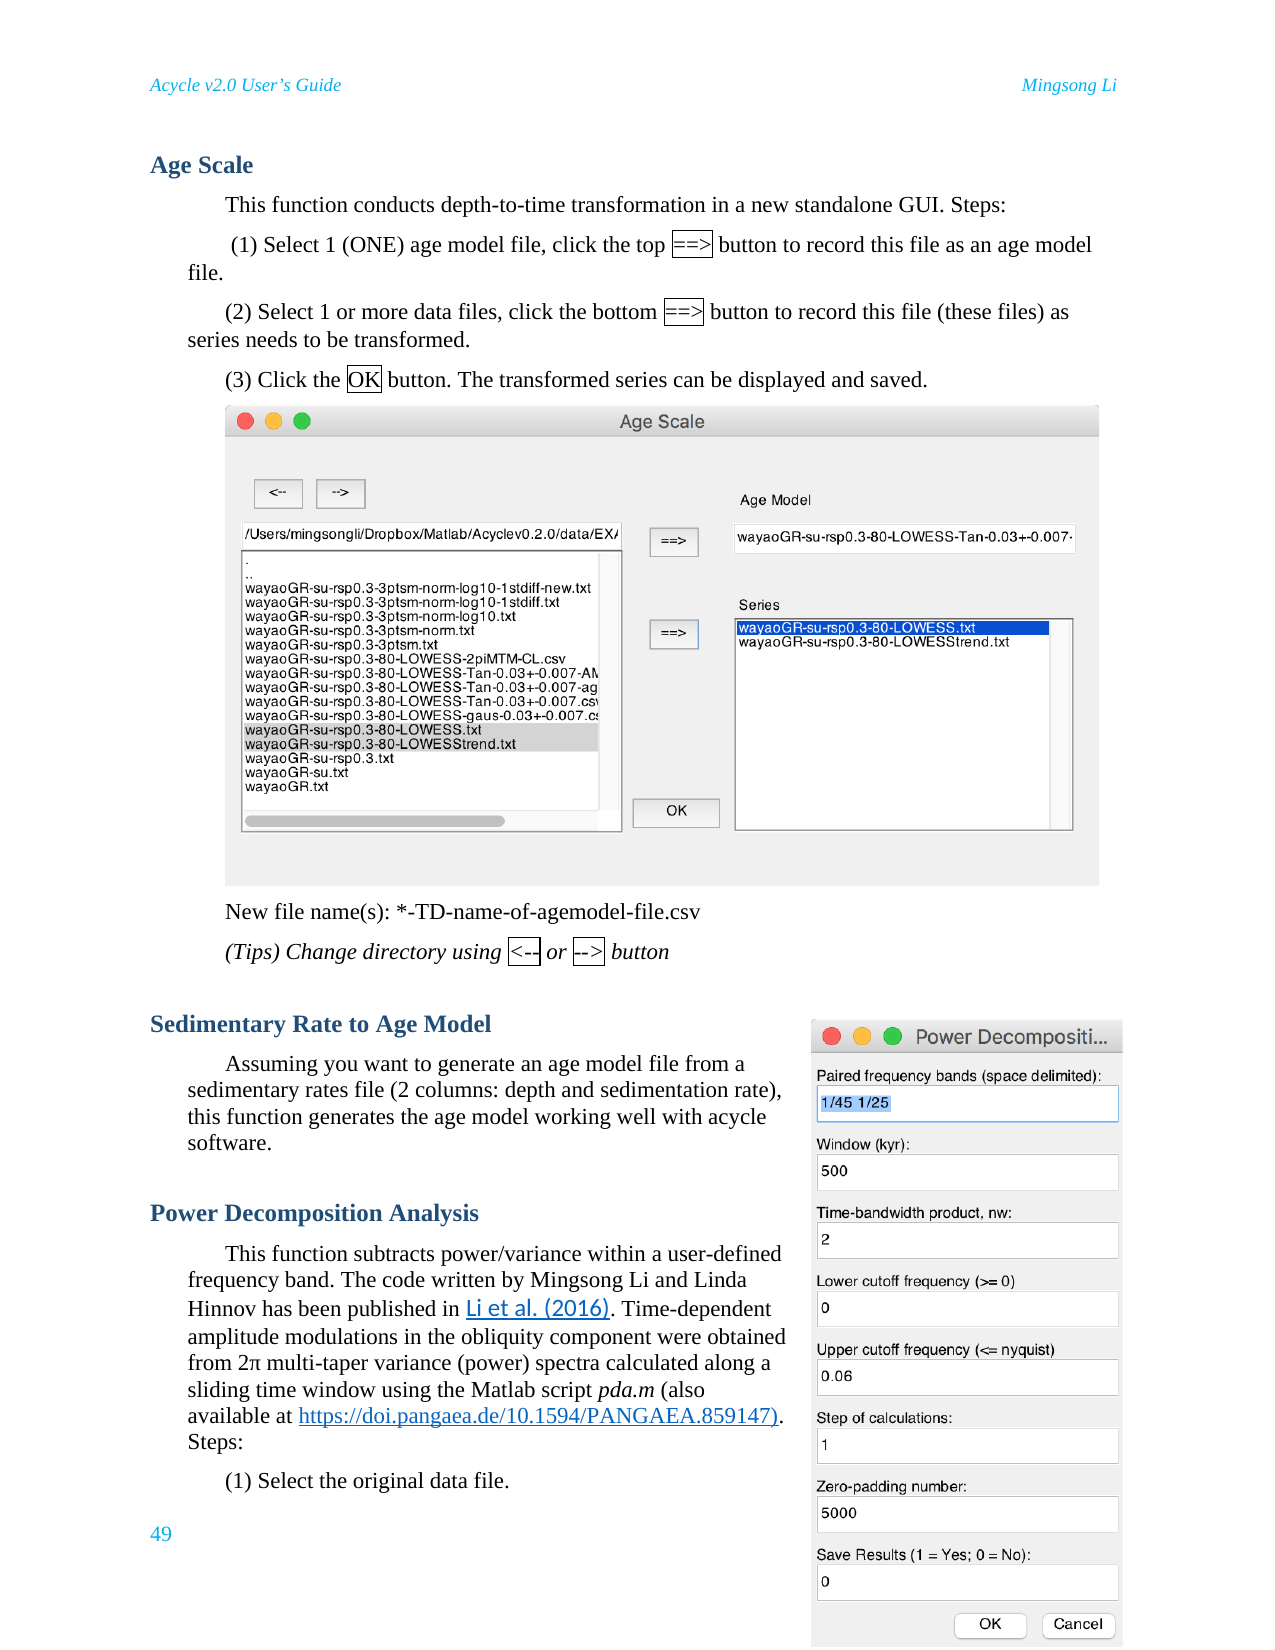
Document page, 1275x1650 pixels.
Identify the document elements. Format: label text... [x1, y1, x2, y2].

text (1) Select the original data file. [187, 1467, 810, 1493]
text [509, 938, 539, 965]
text (Tips) Change directory using <-- or --> button [605, 937, 1125, 966]
subtitle Sedimentary Rate to Age Model [150, 1009, 1125, 1037]
text (Tips) Change directory using <-- or --> button [187, 937, 508, 966]
picture [225, 405, 1100, 886]
text (1) Select 1 (ONE) age model file, click the top ==> button to record this file as an age model file. [187, 230, 1125, 285]
picture [150, 1529, 156, 1538]
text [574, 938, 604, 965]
text This function subtracts power/variance within a user-defined frequency band. The code written by Mingsong Li and Linda Hinnov has been published in Li et al. (2016). Time-dependent amplitude modulations in the obliquity component were obtained from 2π multi-taper variance (power) spectra calculated along a sliding time window using the Matlab script pda.m (also available at https://doi.pangaea.de/10.1594/PANGAEA.859147). Steps: [187, 1240, 810, 1455]
text New file name(s): *-TD-name-of-agemodel-file.csv [187, 898, 1125, 925]
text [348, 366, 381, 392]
text (3) Click the OK button. The transformed series can be displayed and saved. [382, 365, 1125, 393]
subtitle Power Decomposition Analysis [150, 1198, 810, 1227]
text This function conducts depth-to-time transformation in a new standalone GUI. Steps: [187, 191, 1125, 218]
text Assuming you want to generate an age model file from a sedimentary rates file (2 columns: depth and sedimentation rate), this function generates the age model working well with acycle software. [187, 1050, 810, 1155]
subtitle Age Scale [150, 150, 1125, 179]
picture [151, 81, 157, 89]
picture [810, 1019, 1123, 1644]
text (2) Select 1 or more data files, click the bottom ==> button to record this file (these files) as series needs to be transformed. [187, 297, 1125, 352]
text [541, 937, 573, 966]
